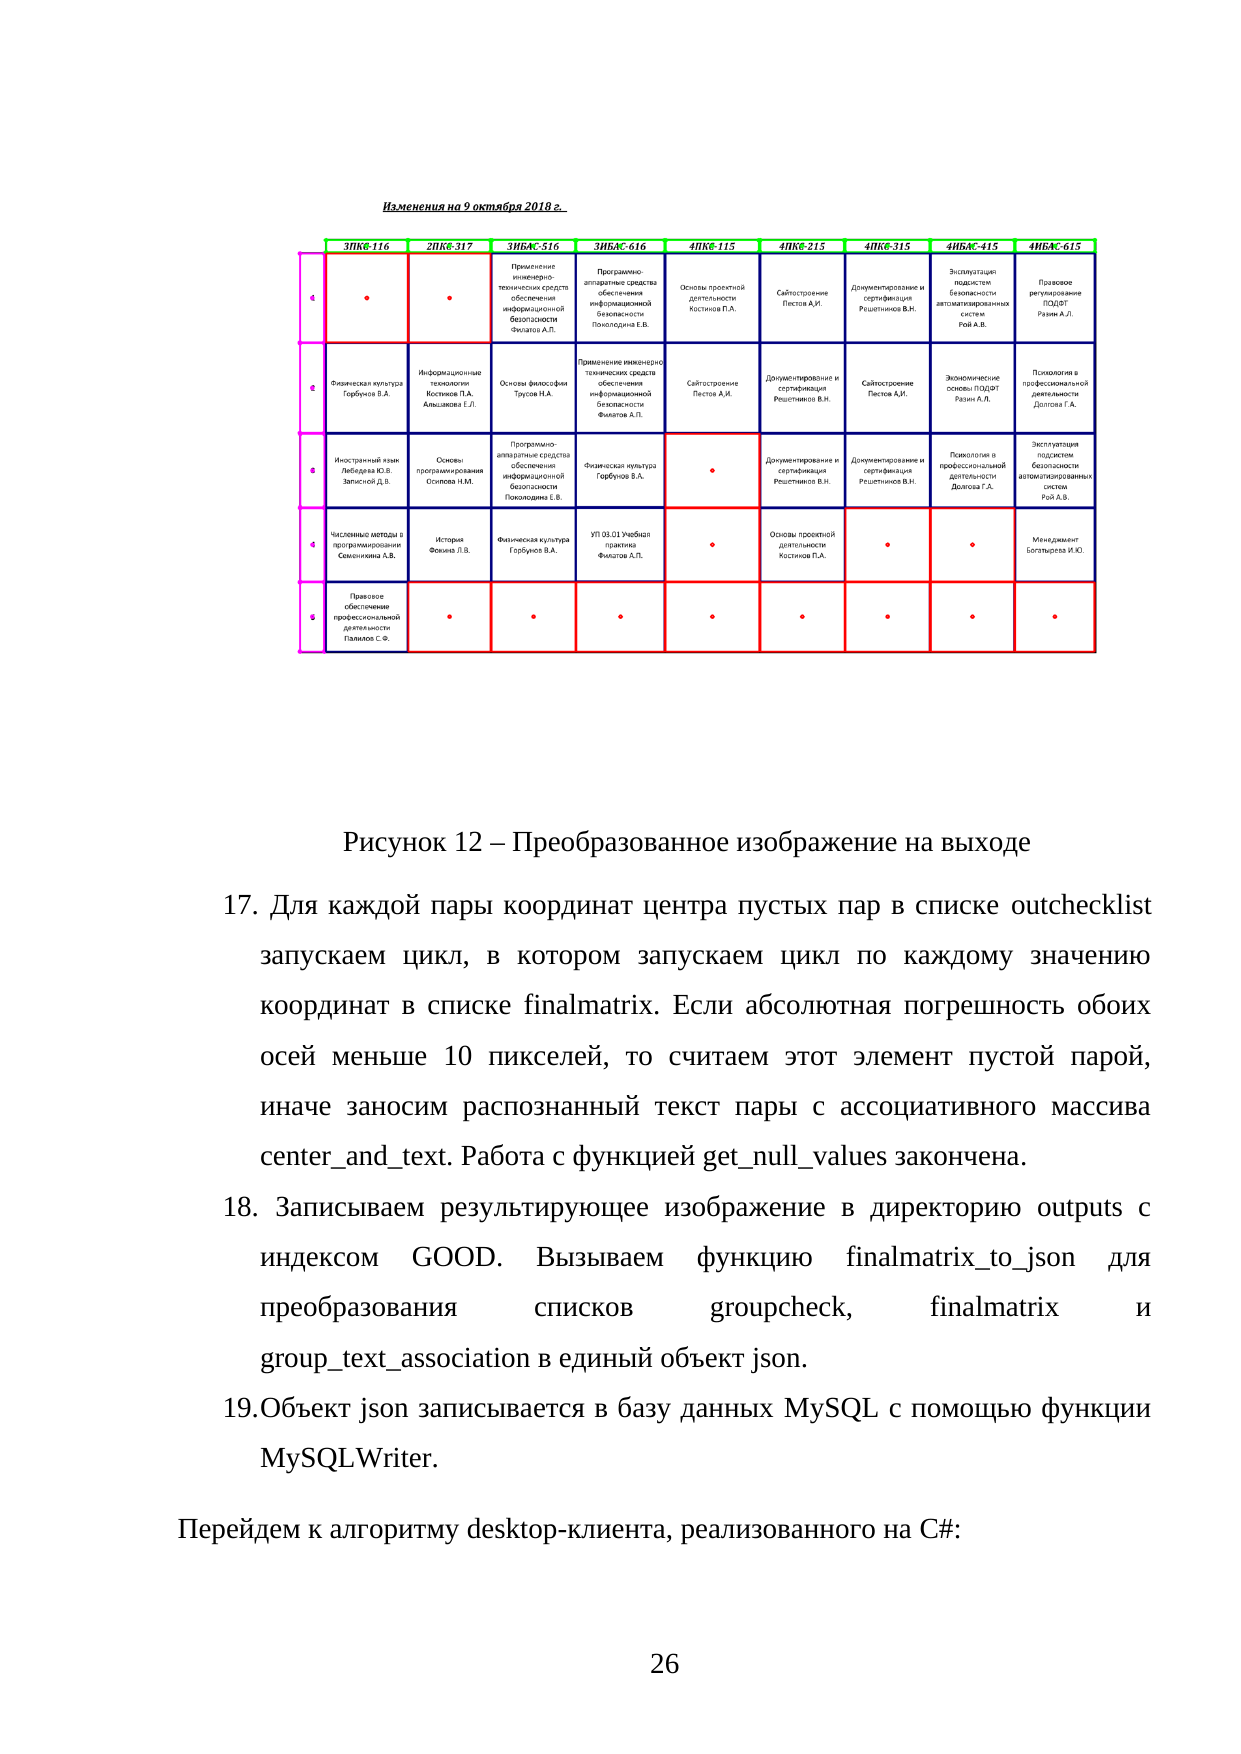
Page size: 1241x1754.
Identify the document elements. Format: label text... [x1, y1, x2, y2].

list Для каждой пары координат центра пустых пар в списке outchecklist запускаем цикл, в котором запускаем цикл по каждому значению координат в списке finalmatrix. Если абсолютная погрешность обоих осей меньше 10 пикселей, то считаем этот элемент пустой парой, иначе заносим распознанный текст пары с ассоциативного массива center_and_text. Работа с функцией get_null_values закончена. [222, 887, 1152, 1172]
list Записываем результирующее изображение в директорию outputs с индексом GOOD. Вызываем функцию finalmatrix_to_json для преобразования списков groupcheck, finalmatrix и group_text_association в единый объект json. [222, 1189, 1152, 1373]
text Рисунок 12 – Преобразованное изображение на выходе [222, 808, 1152, 858]
text Перейдем к алгоритму desktop-клиента, реализованного на C#: [177, 1511, 1152, 1545]
list Объект json записывается в базу данных MySQL с помощью функции MySQLWriter. [222, 1390, 1152, 1474]
picture [222, 118, 1197, 808]
